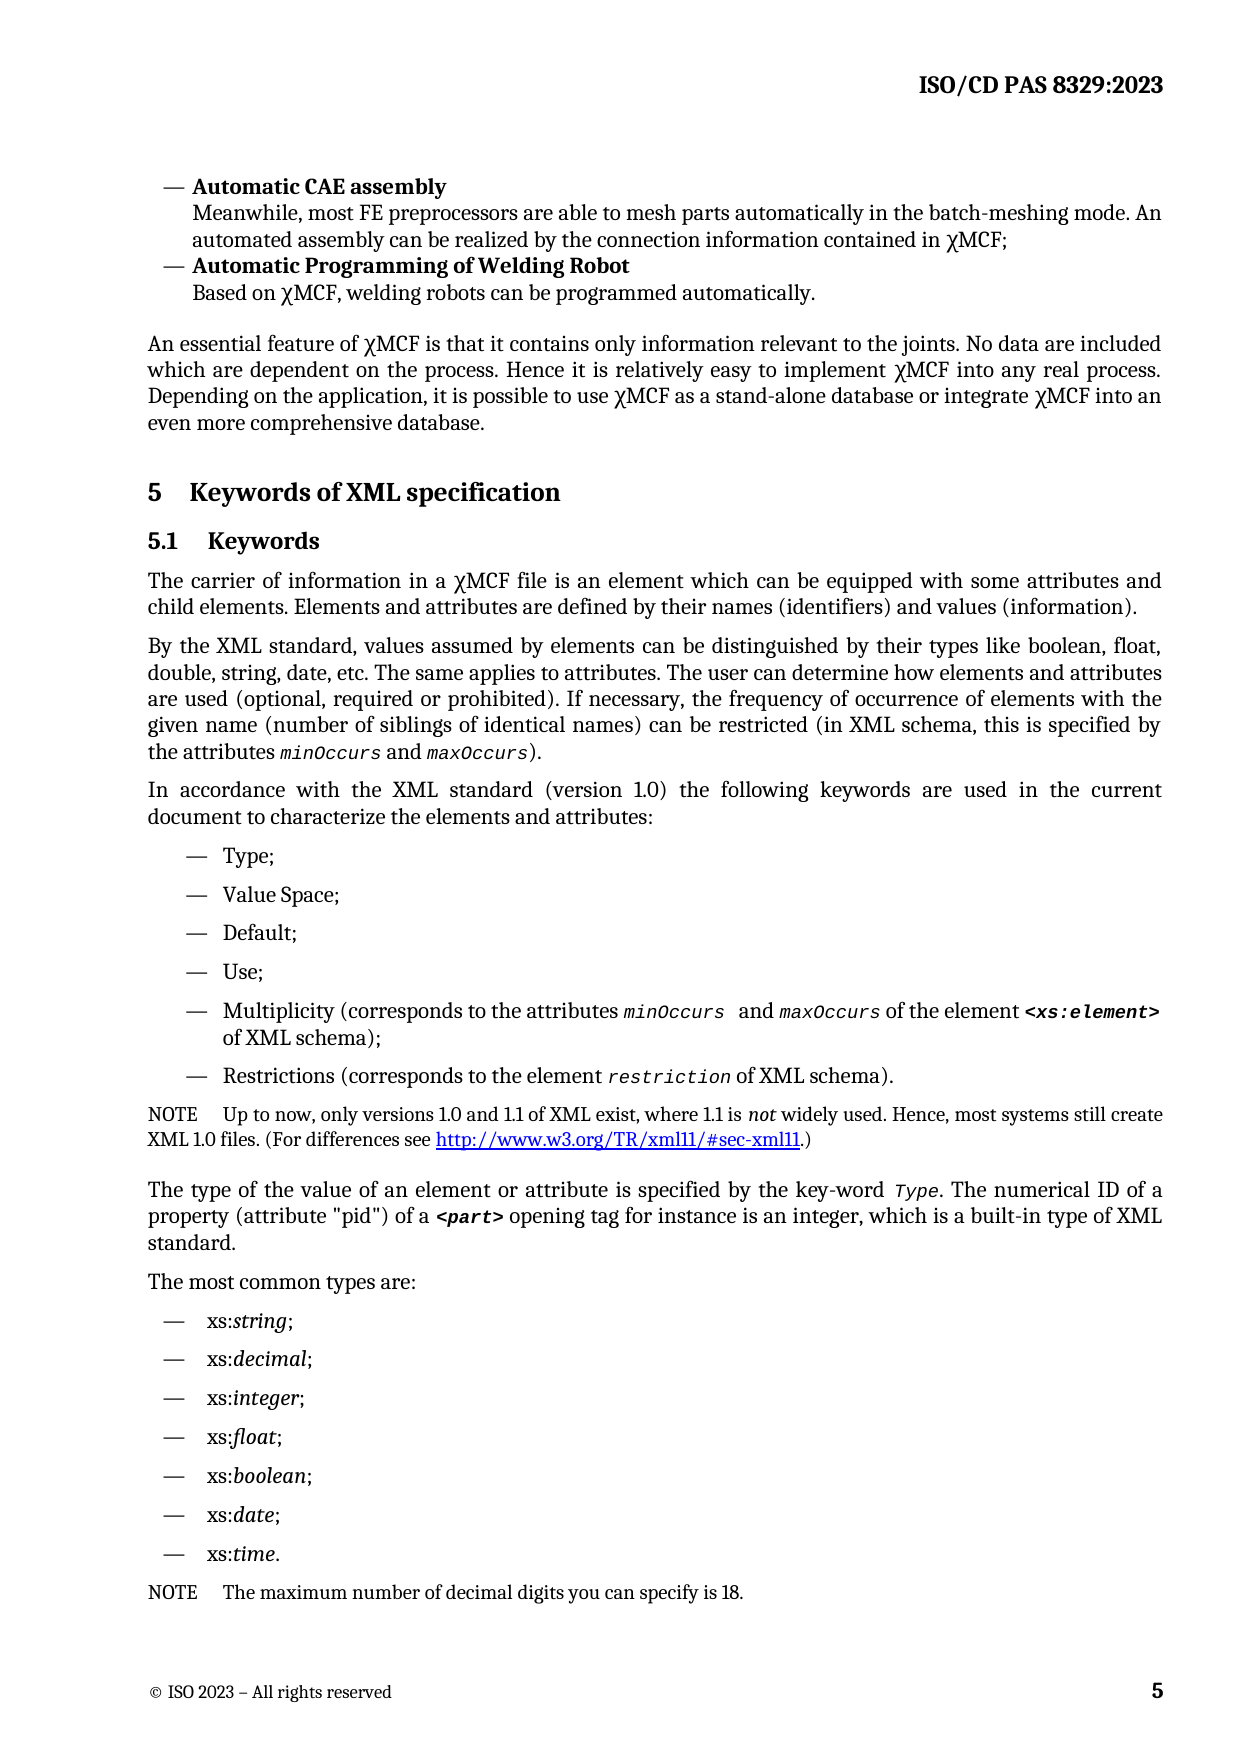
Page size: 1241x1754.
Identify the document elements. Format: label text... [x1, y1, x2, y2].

list Automatic CAE assembly [162, 174, 1163, 200]
list xs:time. [162, 1541, 1163, 1567]
text The most common types are: [148, 1268, 1163, 1295]
text NOTE The maximum number of decimal digits you can specify is 18. [148, 1579, 1163, 1604]
list xs:string; [162, 1307, 1163, 1334]
subtitle Keywords [148, 527, 1163, 555]
list Meanwhile, most FE preprocessors are able to mesh parts automatically in the batch-meshing mode. An automated assembly can be realized by the connection information contained in χMCF; [192, 200, 1163, 253]
text By the XML standard, values assumed by elements can be distinguished by their types like boolean, float, double, string, date, etc. The same applies to attributes. The user can determine how elements and attributes are used (optional, required or prohibited). If necessary, the frequency of occurrence of elements with the given name (number of siblings of identical names) can be restricted (in XML schema, this is specified by the attributes minOccurs and maxOccurs). [148, 633, 1163, 765]
text In accordance with the XML standard (version 1.0) the following keywords are used in the current document to characterize the elements and attributes: [148, 777, 1163, 830]
subtitle Keywords of XML specification [148, 477, 1163, 508]
list Type; [185, 842, 1163, 869]
text The type of the value of an element or attribute is specified by the key-word Type. The numerical ID of a property (attribute "pid") of a <part> opening tag for instance is an integer, which is a built-in type of XML standard. [148, 1177, 1163, 1256]
list Based on χMCF, welding robots can be programmed automatically. [192, 279, 1163, 306]
list xs:date; [162, 1502, 1163, 1528]
list xs:decimal; [162, 1346, 1163, 1373]
list xs:integer; [162, 1385, 1163, 1411]
list Use; [185, 959, 1163, 985]
text NOTE Up to now, only versions 1.0 and 1.1 of XML exist, where 1.1 is not widely used. Hence, most systems still create XML 1.0 files. (For differences see http://www.w3.org/TR/xml11/#sec-xml11.) [148, 1102, 1163, 1152]
list Value Space; [185, 881, 1163, 908]
text An essential feature of χMCF is that it contains only information relevant to the joints. No data are included which are dependent on the process. Hence it is relatively easy to implement χMCF into any real process. Depending on the application, it is possible to use χMCF as a stand-alone database or integrate χMCF into an even more comprehensive database. [148, 331, 1163, 436]
list Restrictions (corresponds to the element restriction of XML schema). [185, 1063, 1163, 1089]
list Multiplicity (corresponds to the attributes minOccurs and maxOccurs of the element <xs:element> of XML schema); [185, 998, 1163, 1051]
text The carrier of information in a χMCF file is an element which can be equipped with some attributes and child elements. Elements and attributes are defined by their names (identifiers) and values (information). [148, 568, 1163, 621]
list xs:float; [162, 1424, 1163, 1450]
list Automatic Programming of Welding Robot [162, 253, 1163, 279]
list xs:boolean; [162, 1463, 1163, 1489]
list Default; [185, 920, 1163, 947]
